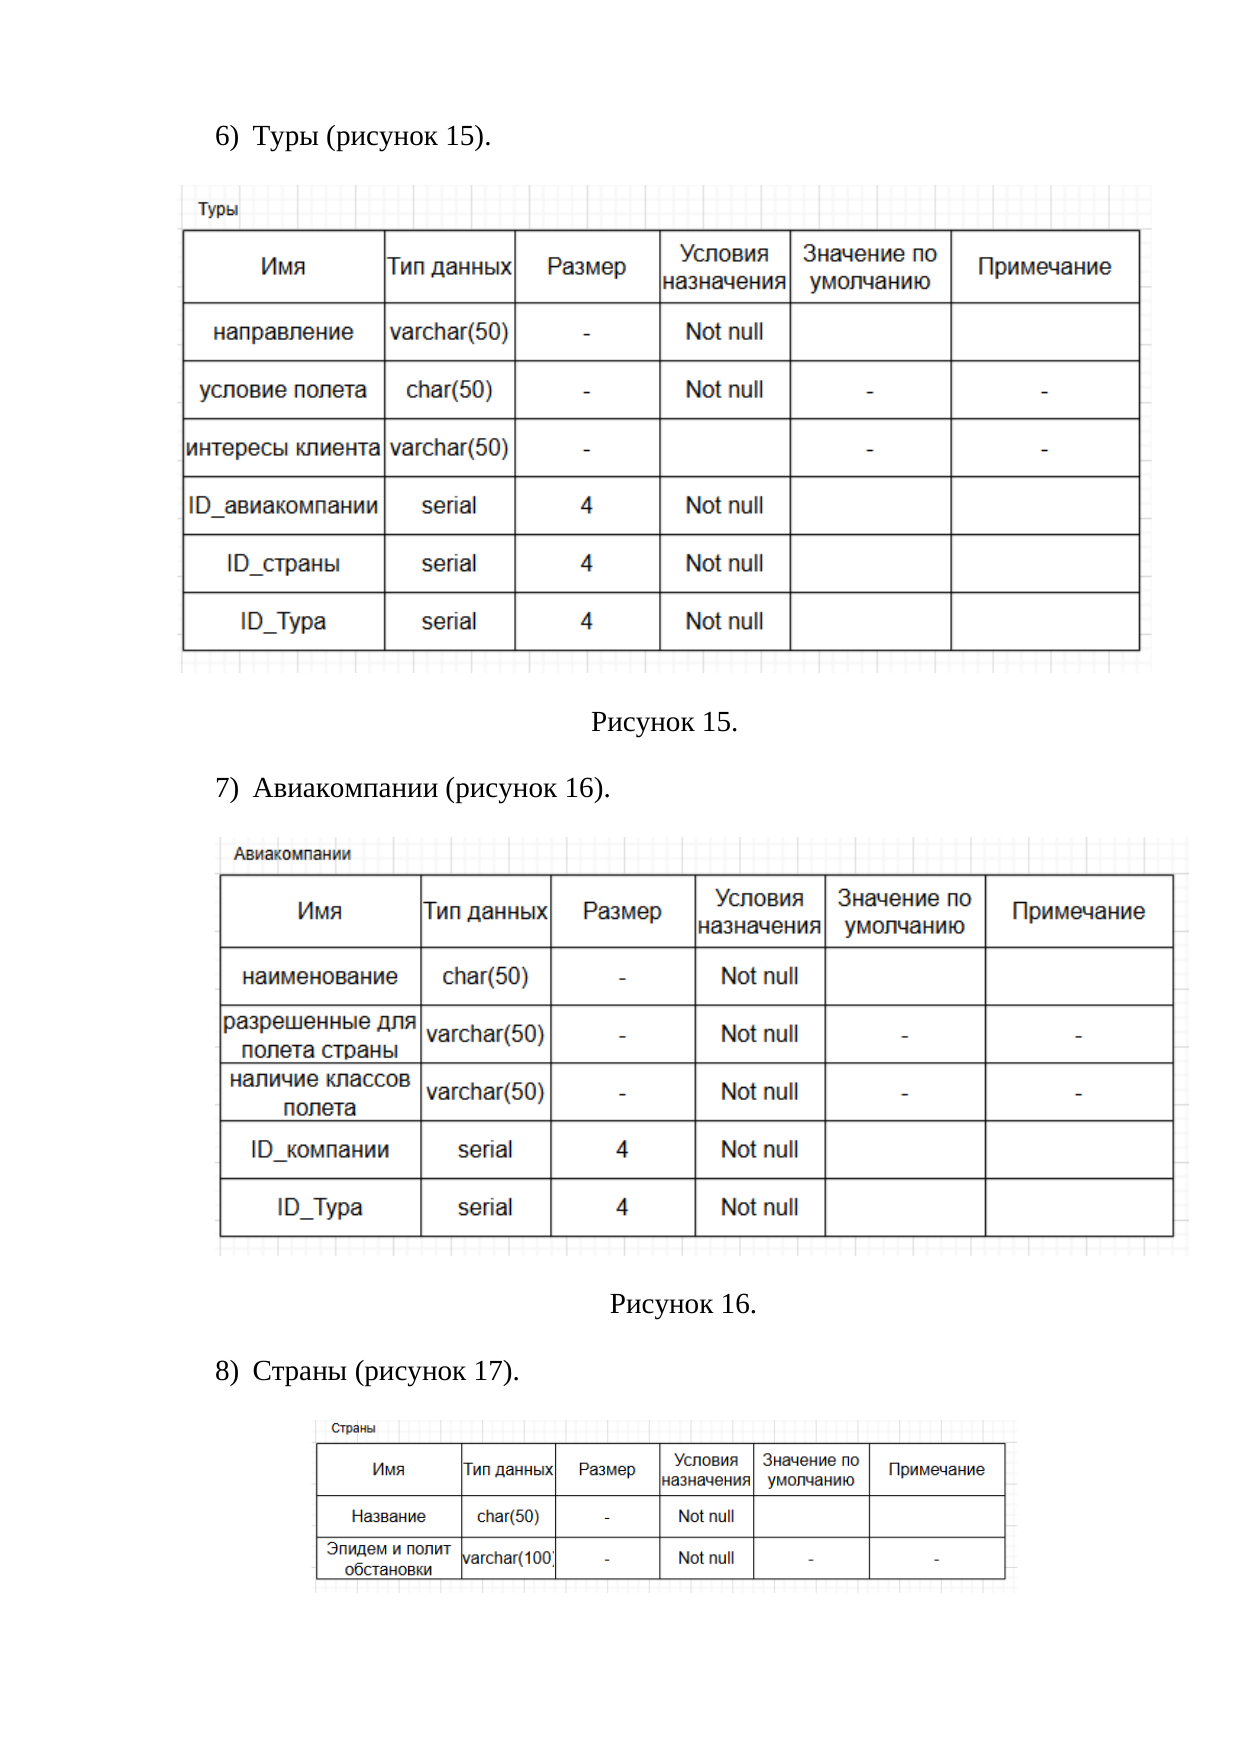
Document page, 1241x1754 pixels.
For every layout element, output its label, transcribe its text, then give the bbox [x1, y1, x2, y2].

text Рисунок 16. [215, 1286, 1152, 1320]
list Туры (рисунок 15). [215, 118, 1152, 152]
list Авиакомпании (рисунок 16). [215, 771, 1152, 804]
picture [311, 1420, 1018, 1593]
picture [214, 837, 1190, 1256]
text Рисунок 15. [177, 704, 1152, 737]
list Страны (рисунок 17). [215, 1353, 1152, 1387]
picture [177, 185, 1152, 673]
